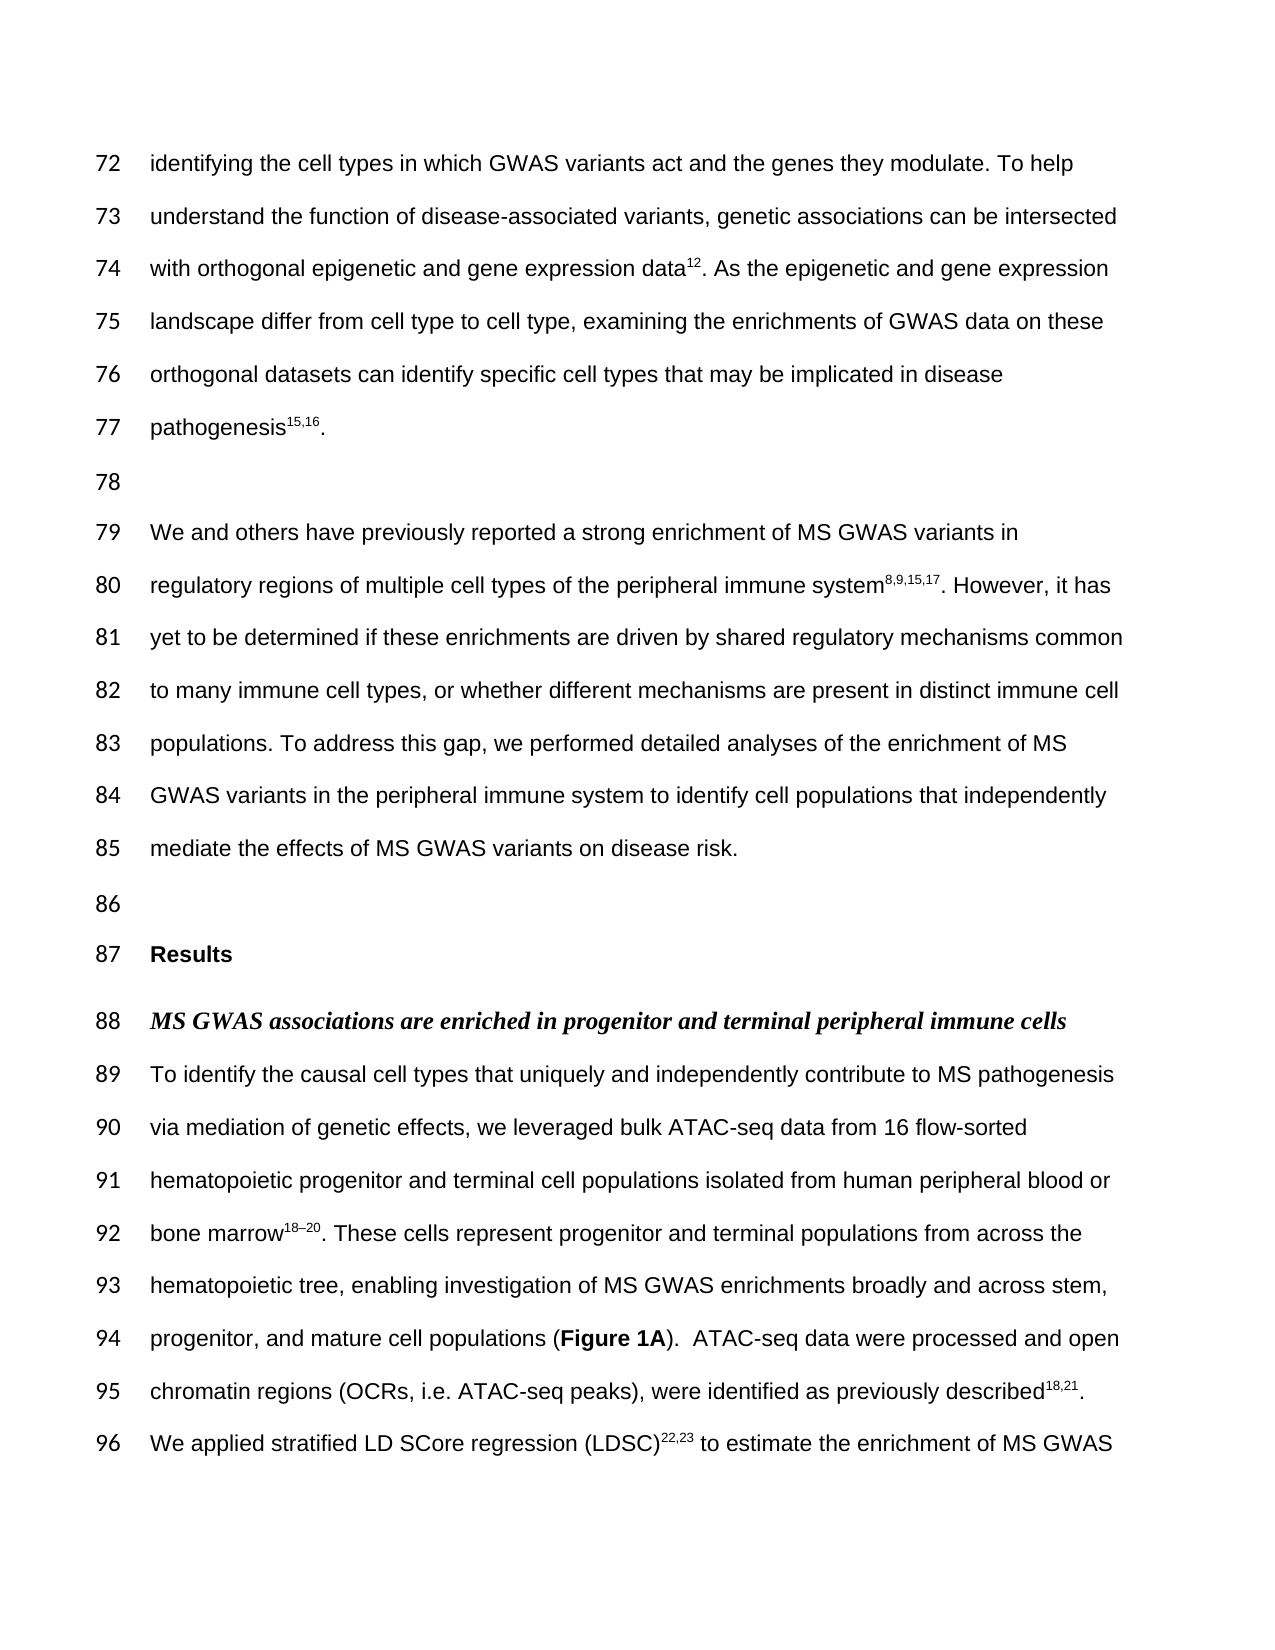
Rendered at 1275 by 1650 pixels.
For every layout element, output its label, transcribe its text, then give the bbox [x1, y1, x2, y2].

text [150, 150, 1125, 440]
subtitle MS GWAS associations are enriched in progenitor and terminal peripheral immune cells [150, 1006, 1125, 1034]
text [150, 1061, 1125, 1457]
text We and others have previously reported a strong enrichment of MS GWAS variants in regulatory regions of multiple cell types of the peripheral immune system8,9,15,17. However, it has yet to be determined if these enrichments are driven by shared regulatory mechanisms common to many immune cell types, or whether different mechanisms are present in distinct immune cell populations. To address this gap, we performed detailed analyses of the enrichment of MS GWAS variants in the peripheral immune system to identify cell populations that independently mediate the effects of MS GWAS variants on disease risk. [150, 519, 1125, 862]
text Results [150, 941, 1125, 967]
